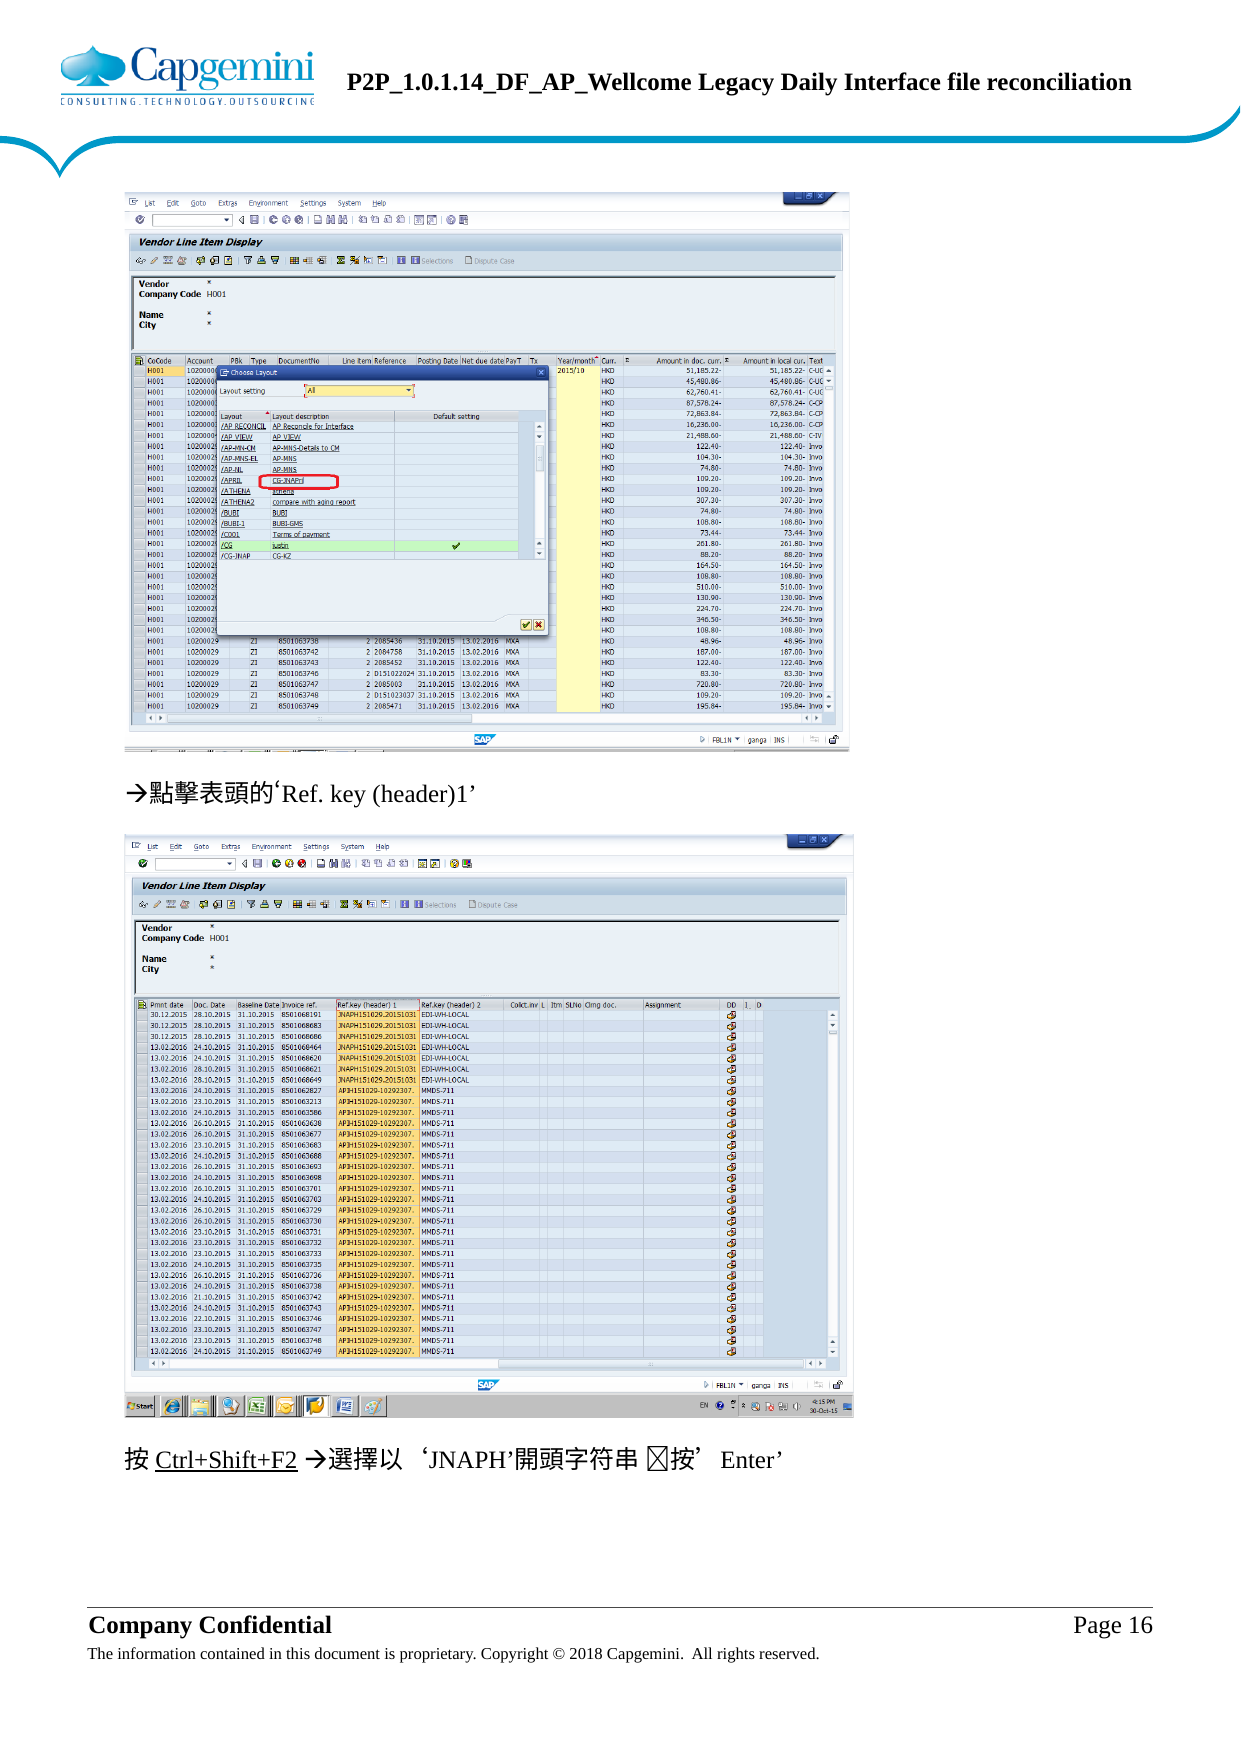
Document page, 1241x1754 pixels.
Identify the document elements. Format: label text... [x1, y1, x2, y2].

picture [61, 45, 314, 105]
picture [124, 834, 854, 1418]
text 按 Ctrl+Shift+F2 選擇以‘JNAPH’開頭字符串 按’Enter’ [124, 1440, 1116, 1476]
text 點擊表頭的‘Ref. key (header)1’ [124, 774, 1116, 810]
picture [124, 192, 850, 752]
